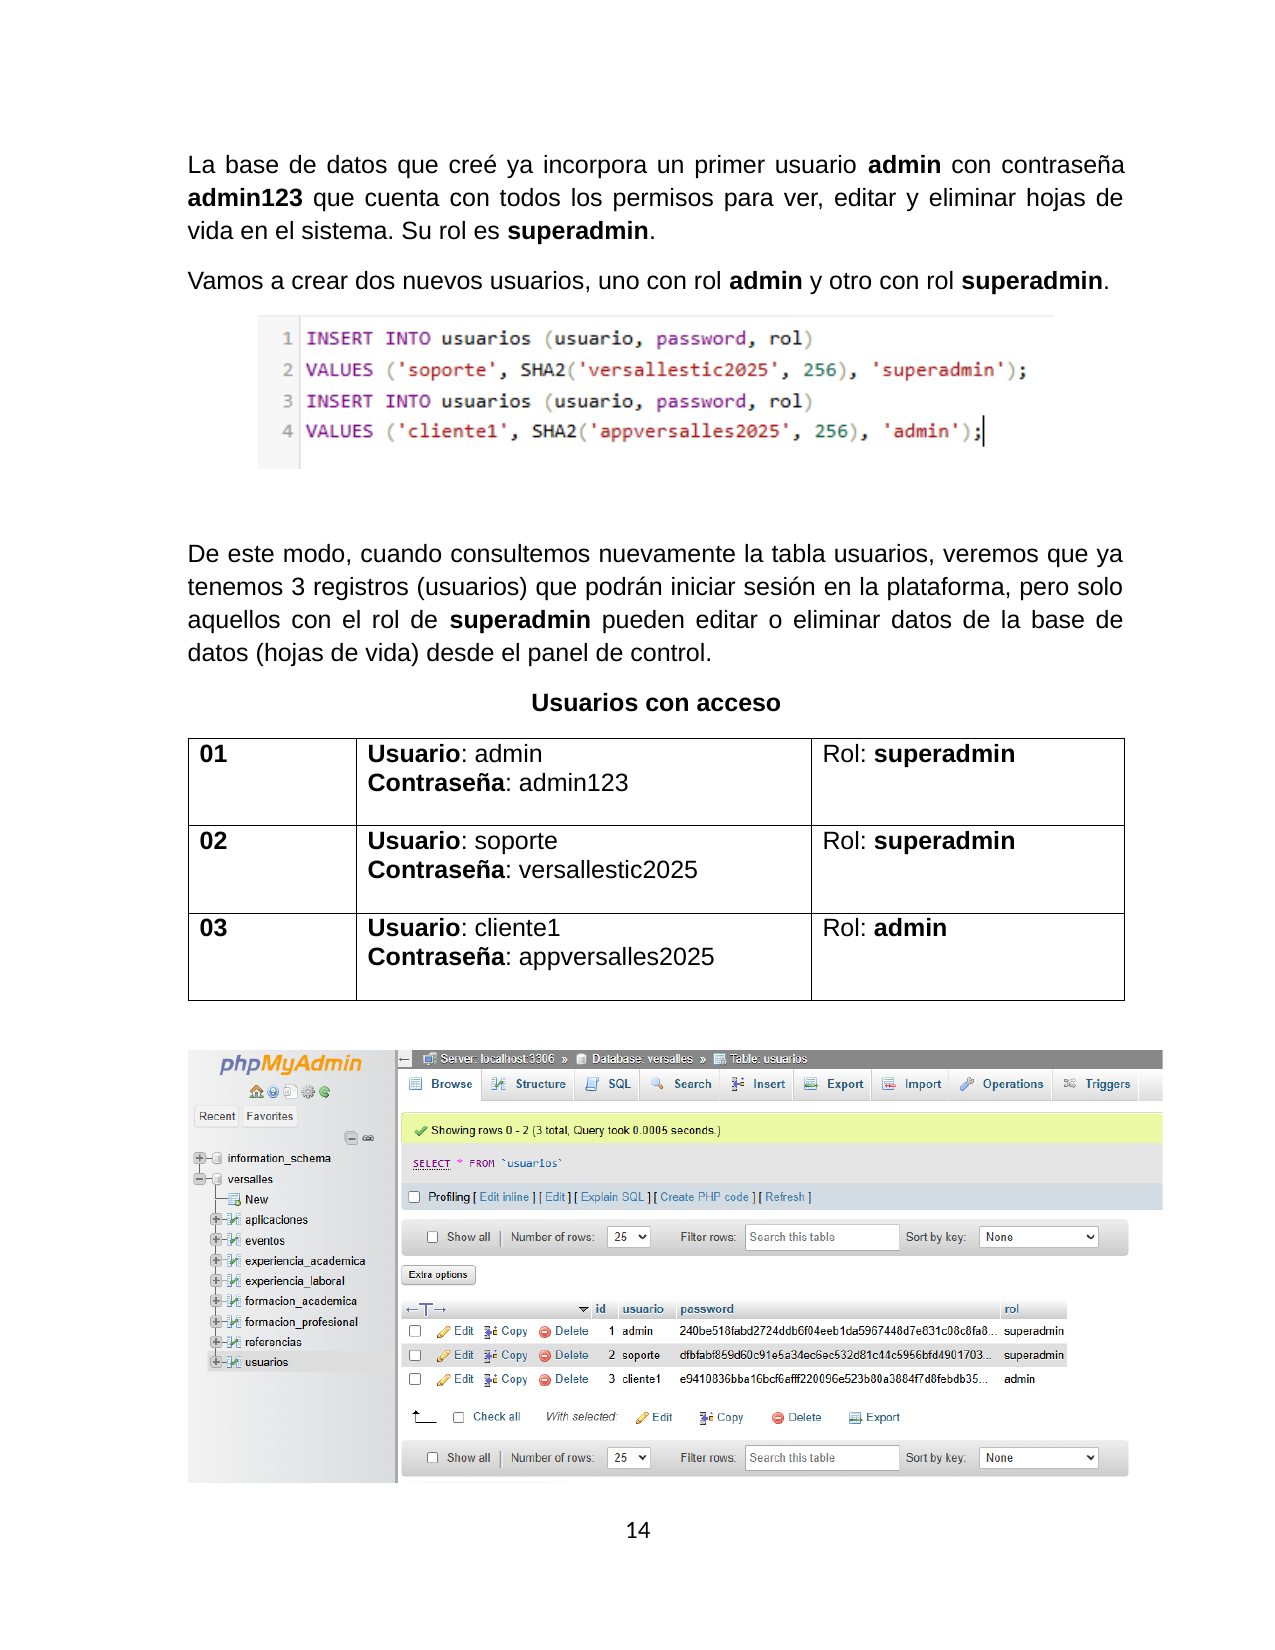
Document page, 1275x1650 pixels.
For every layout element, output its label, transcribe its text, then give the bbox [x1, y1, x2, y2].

text Vamos a crear dos nuevos usuarios, uno con rol admin y otro con rol superadmin. [187, 266, 1125, 294]
table_cell Usuario: cliente1 Contraseña: appversalles2025 [357, 914, 811, 1000]
picture [187, 1050, 1163, 1483]
table_header Rol: superadmin [812, 739, 1124, 825]
picture [257, 315, 1055, 469]
text De este modo, cuando consultemos nuevamente la tabla usuarios, veremos que ya tenemos 3 registros (usuarios) que podrán iniciar sesión en la plataforma, pero solo aquellos con el rol de superadmin pueden editar o eliminar datos de la base de datos (hojas de vida) desde el panel de control. [187, 539, 1125, 667]
table_cell Rol: admin [812, 914, 1124, 1000]
table_cell Usuario: soporte Contraseña: versallestic2025 [357, 826, 811, 912]
table_header Usuario: admin Contraseña: admin123 [357, 739, 811, 825]
table_cell 02 [189, 826, 356, 912]
table_header 01 [189, 739, 356, 825]
text Usuarios con acceso [187, 688, 1125, 717]
text La base de datos que creé ya incorpora un primer usuario admin con contraseña admin123 que cuenta con todos los permisos para ver, editar y eliminar hojas de vida en el sistema. Su rol es superadmin. [187, 150, 1125, 245]
table_cell Rol: superadmin [812, 826, 1124, 912]
table_cell 03 [189, 914, 356, 1000]
